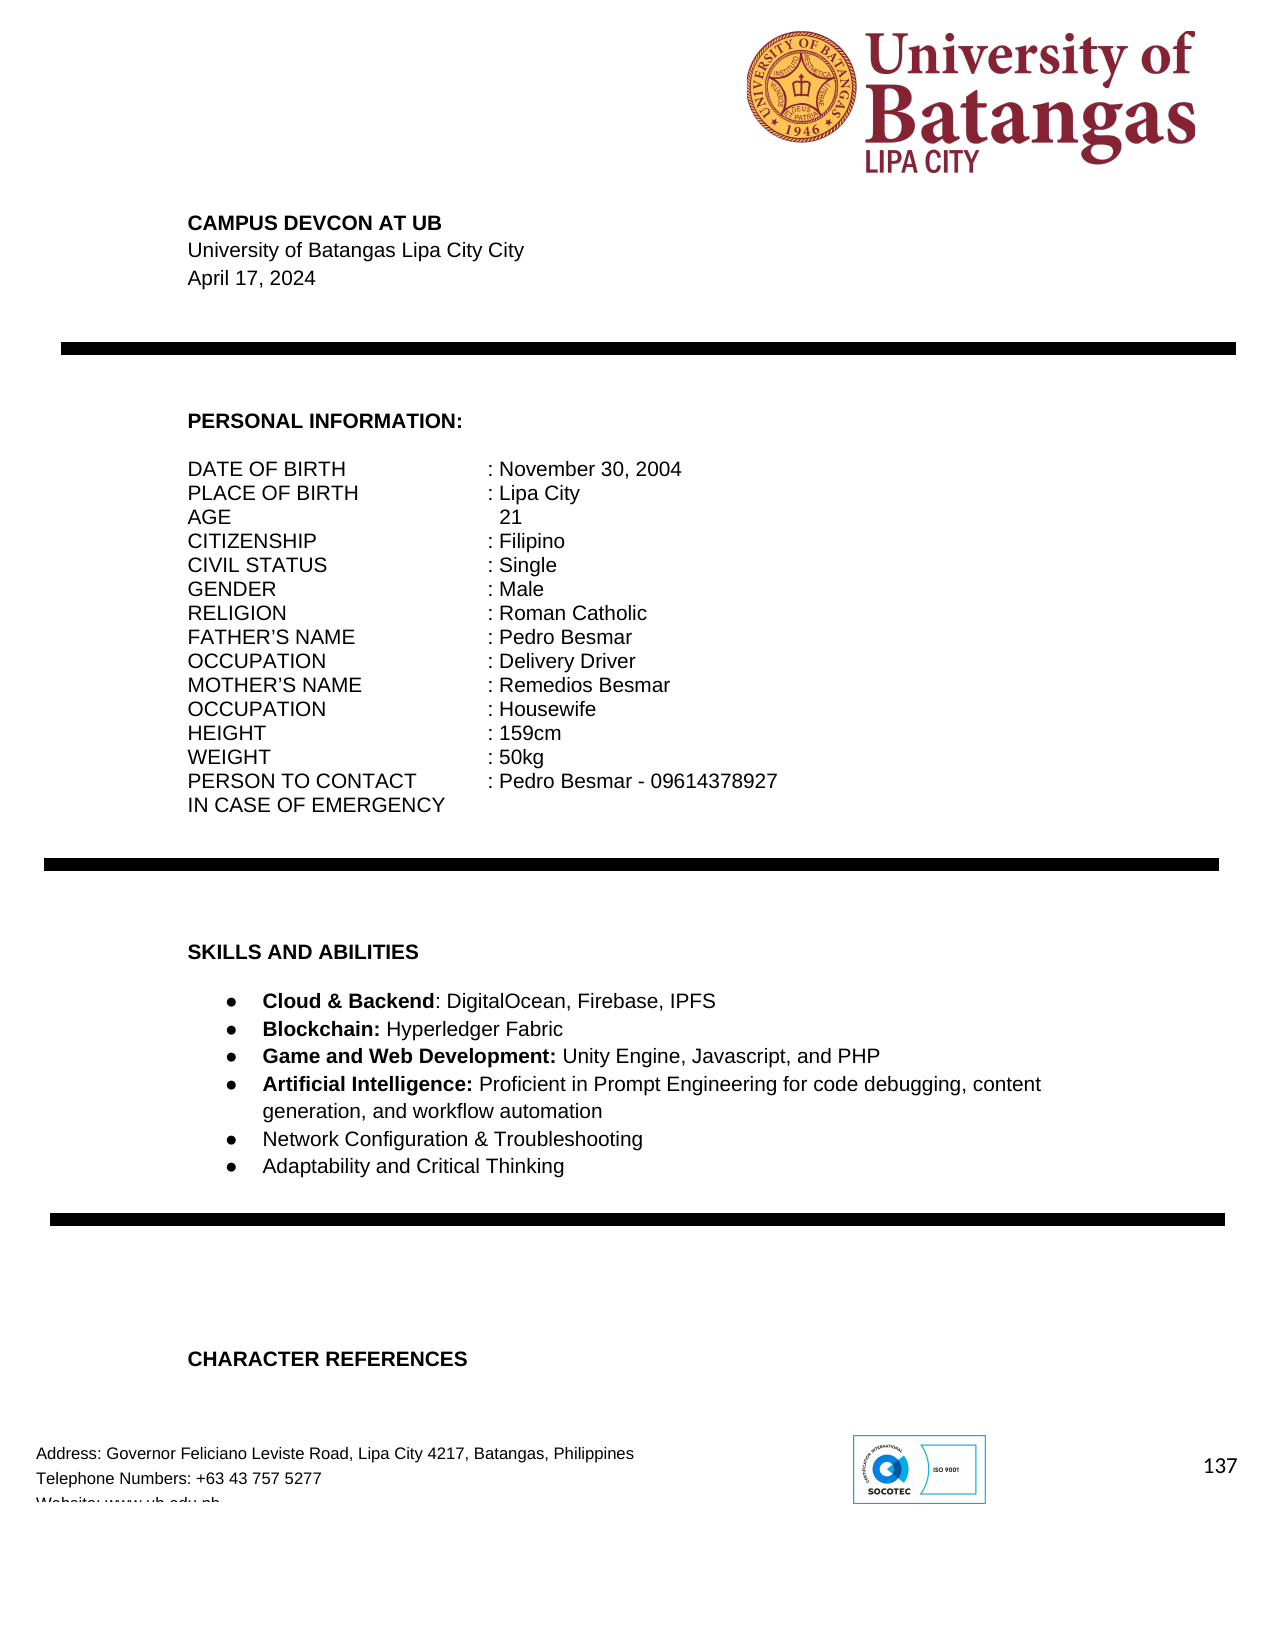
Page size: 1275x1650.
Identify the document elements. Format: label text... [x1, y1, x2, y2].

text PERSON TO CONTACT : Pedro Besmar - 09614378927 IN CASE OF EMERGENCY [187, 769, 778, 817]
list Blockchain: Hyperledger Fabric [225, 1017, 1237, 1041]
text FATHER’S NAME : Pedro Besmar [187, 625, 1237, 649]
text OCCUPATION : Delivery Driver [187, 649, 1237, 673]
list Game and Web Development: Unity Engine, Javascript, and PHP [225, 1044, 1237, 1068]
subtitle CAMPUS DEVCON AT UB [187, 212, 1237, 234]
text University of Batangas Lipa City City April 17, 2024 [187, 238, 560, 289]
list Cloud & Backend: DigitalOcean, Firebase, IPFS [225, 989, 1237, 1013]
subtitle PERSONAL INFORMATION: [187, 409, 1237, 433]
subtitle SKILLS AND ABILITIES [187, 940, 1237, 964]
text PLACE OF BIRTH : Lipa City [187, 481, 1237, 505]
text WEIGHT : 50kg [187, 745, 1237, 769]
picture [855, 1437, 986, 1502]
subtitle CHARACTER REFERENCES [187, 1347, 1237, 1371]
list Artificial Intelligence: Proficient in Prompt Engineering for code debugging, content generation, and workflow automation [225, 1072, 1042, 1123]
text HEIGHT : 159cm [187, 721, 1237, 745]
text CITIZENSHIP : Filipino [187, 529, 1237, 553]
list Adaptability and Critical Thinking [225, 1154, 1237, 1178]
text CIVIL STATUS : Single [187, 553, 1237, 577]
list Network Configuration & Troubleshooting [225, 1127, 1237, 1151]
text DATE OF BIRTH : November 30, 2004 [187, 457, 1237, 481]
text RELIGION : Roman Catholic [187, 601, 1237, 625]
text GENDER : Male [187, 577, 1237, 601]
text AGE 21 [187, 505, 1237, 529]
text OCCUPATION : Housewife [187, 697, 1237, 721]
picture [746, 31, 1195, 173]
text MOTHER’S NAME : Remedios Besmar [187, 673, 1237, 697]
